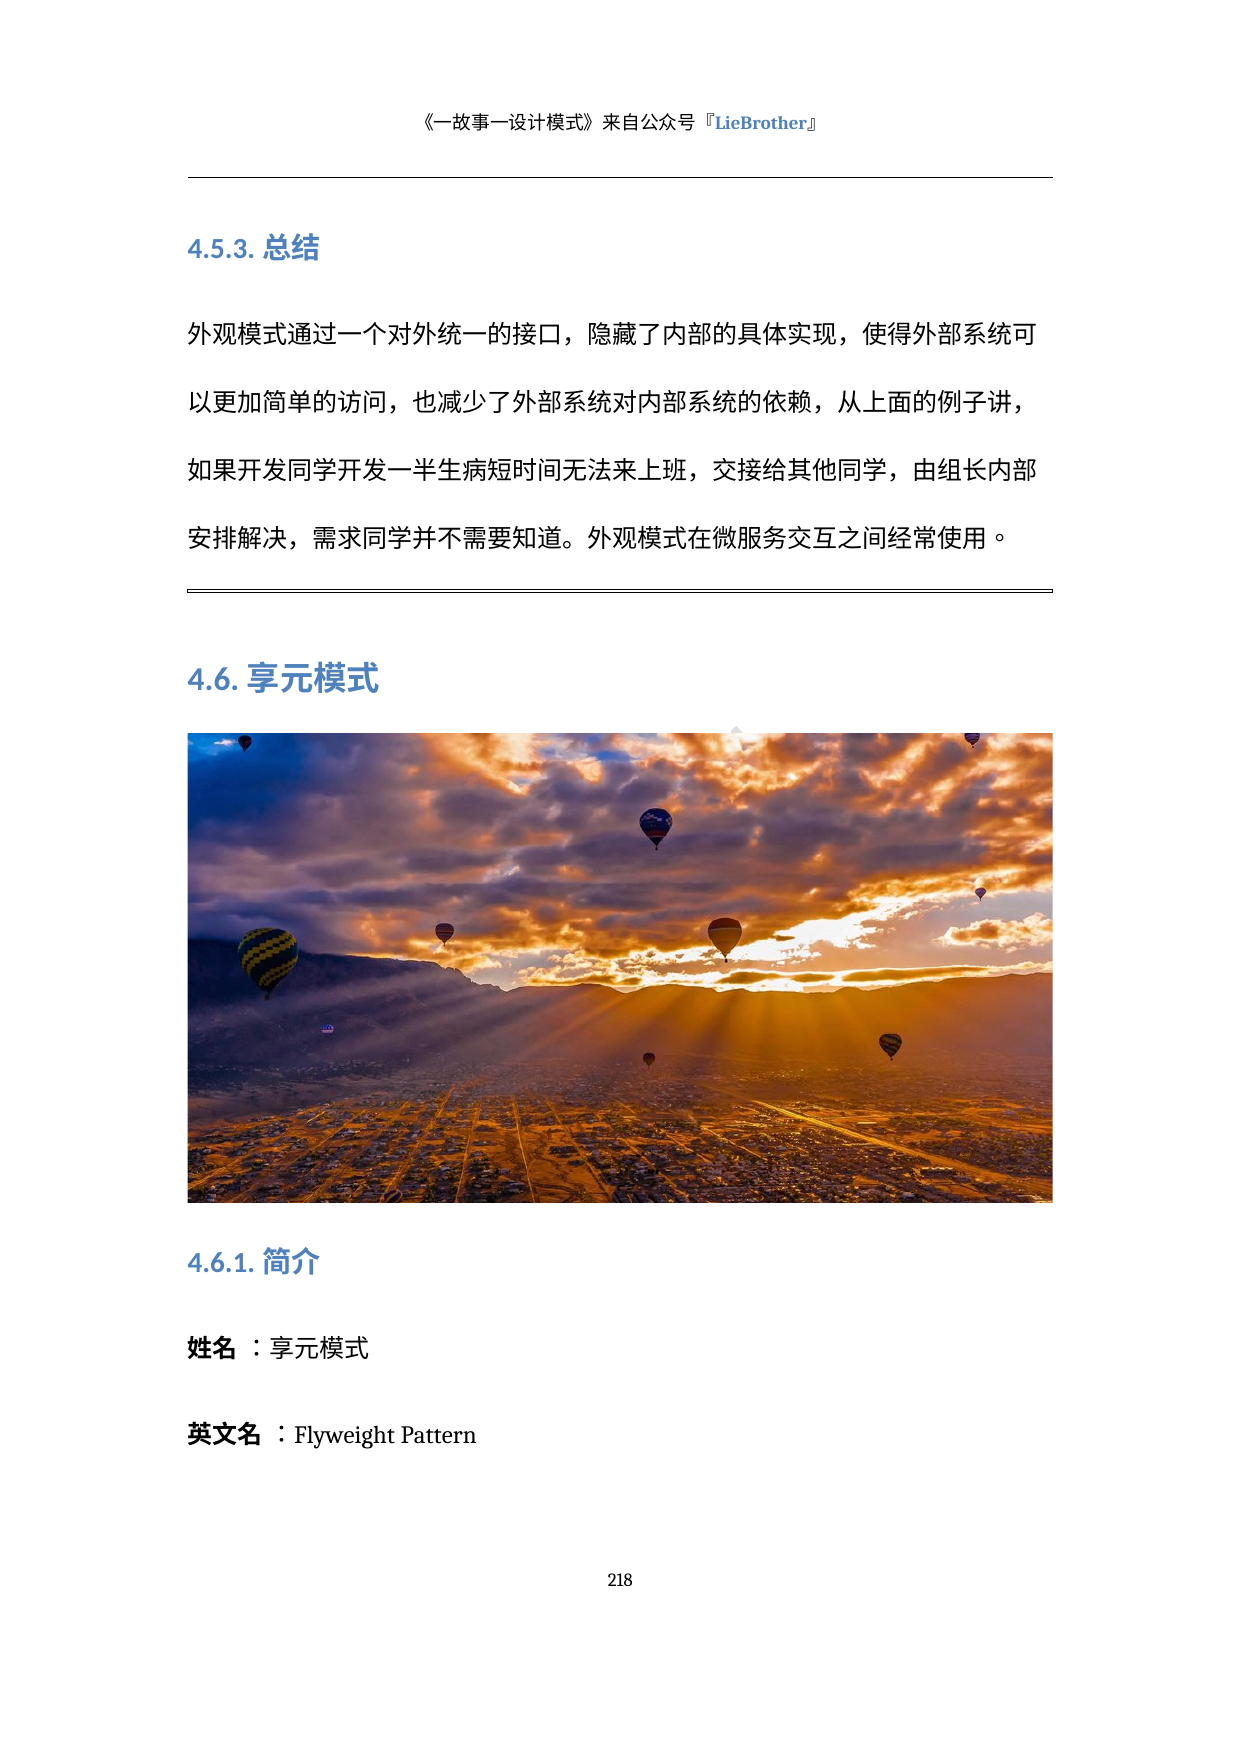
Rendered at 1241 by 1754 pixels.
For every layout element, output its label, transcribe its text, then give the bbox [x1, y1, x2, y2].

subtitle 4.5.3. 总结 [187, 212, 1053, 280]
text 姓名 ：享元模式 [187, 1313, 1053, 1381]
text 英文名 ：Flyweight Pattern [187, 1400, 1053, 1468]
subtitle 4.6.1. 简介 [187, 1227, 1053, 1295]
picture [187, 733, 1053, 1203]
text 外观模式通过一个对外统一的接口，隐藏了内部的具体实现，使得外部系统可以更加简单的访问，也减少了外部系统对内部系统的依赖，从上面的例子讲，如果开发同学开发一半生病短时间无法来上班，交接给其他同学，由组长内部安排解决，需求同学并不需要知道。外观模式在微服务交互之间经常使用。 [187, 299, 1053, 570]
subtitle 4.6. 享元模式 [187, 644, 1053, 712]
